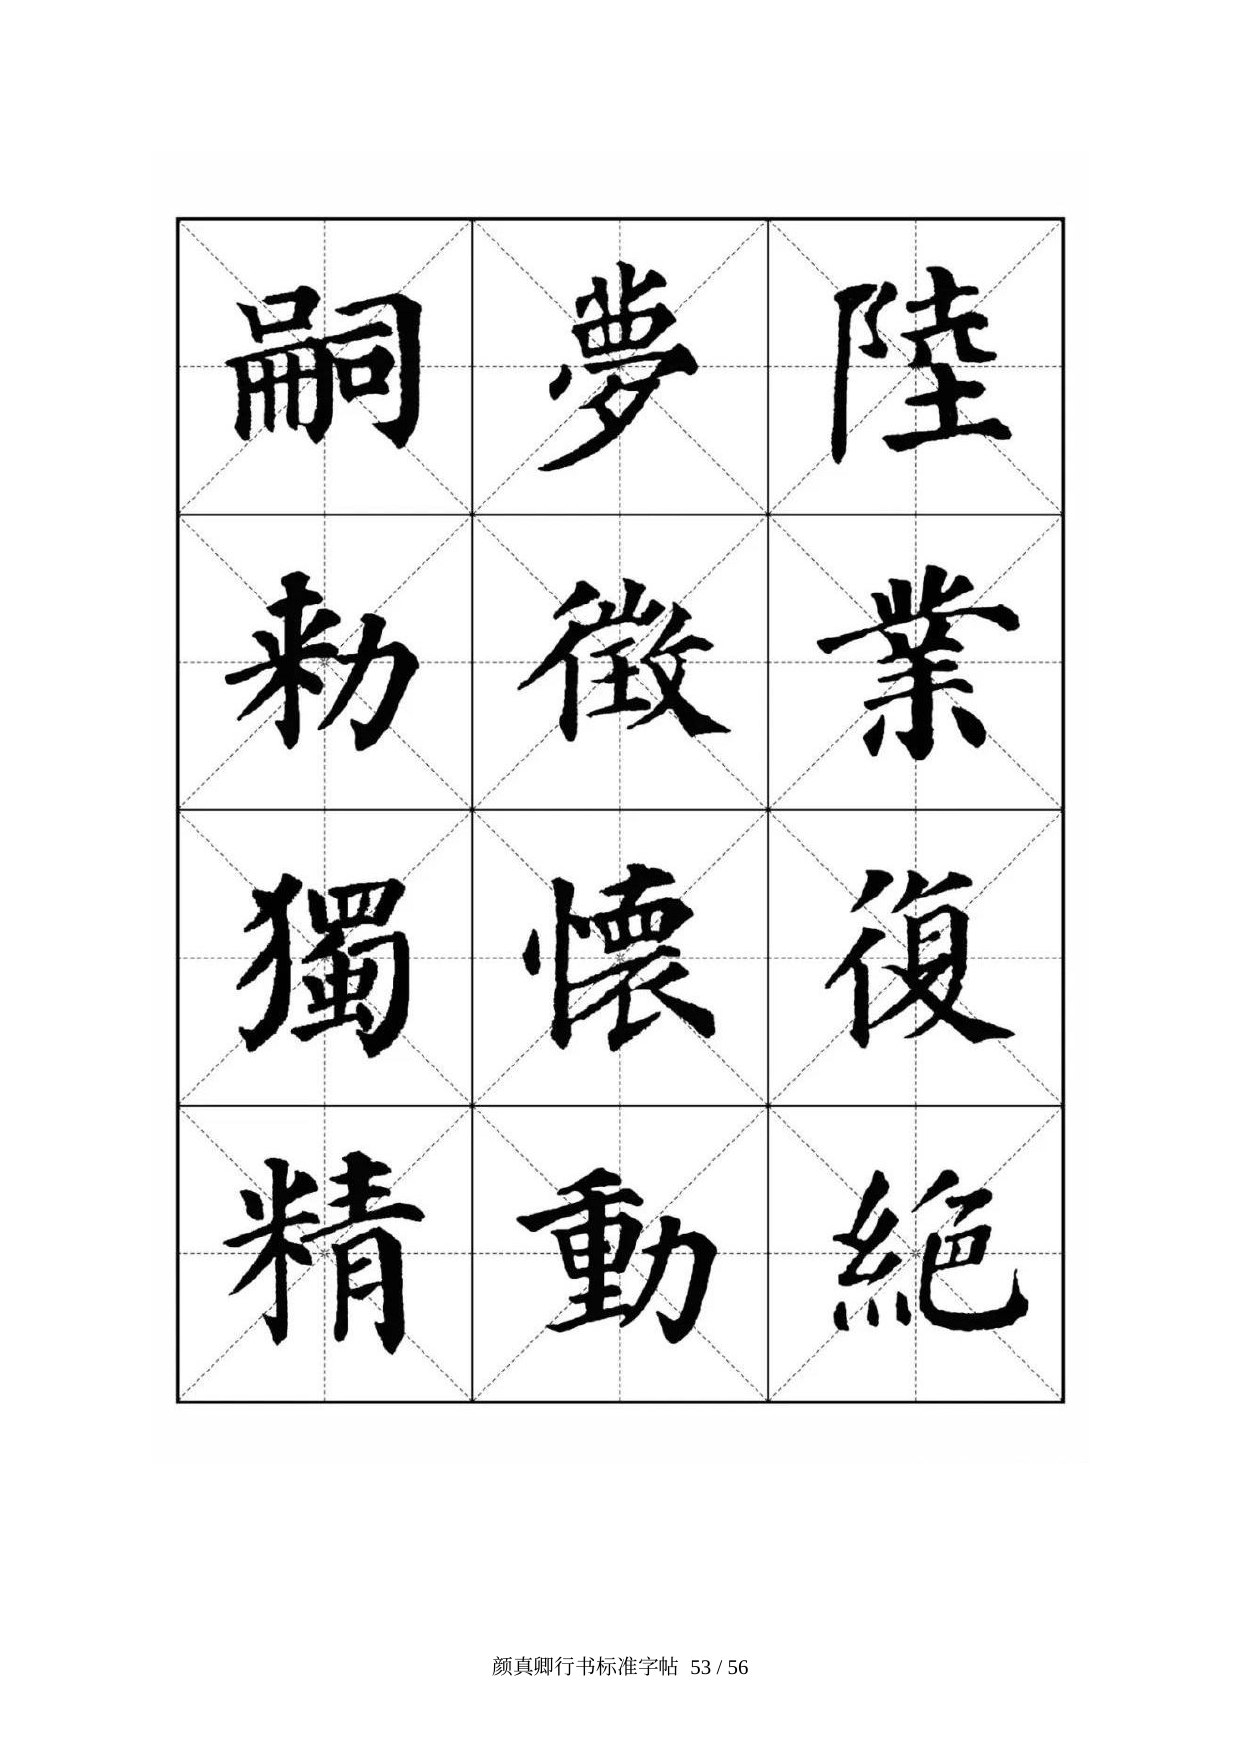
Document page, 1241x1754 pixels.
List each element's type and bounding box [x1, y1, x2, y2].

picture [151, 150, 1089, 1463]
